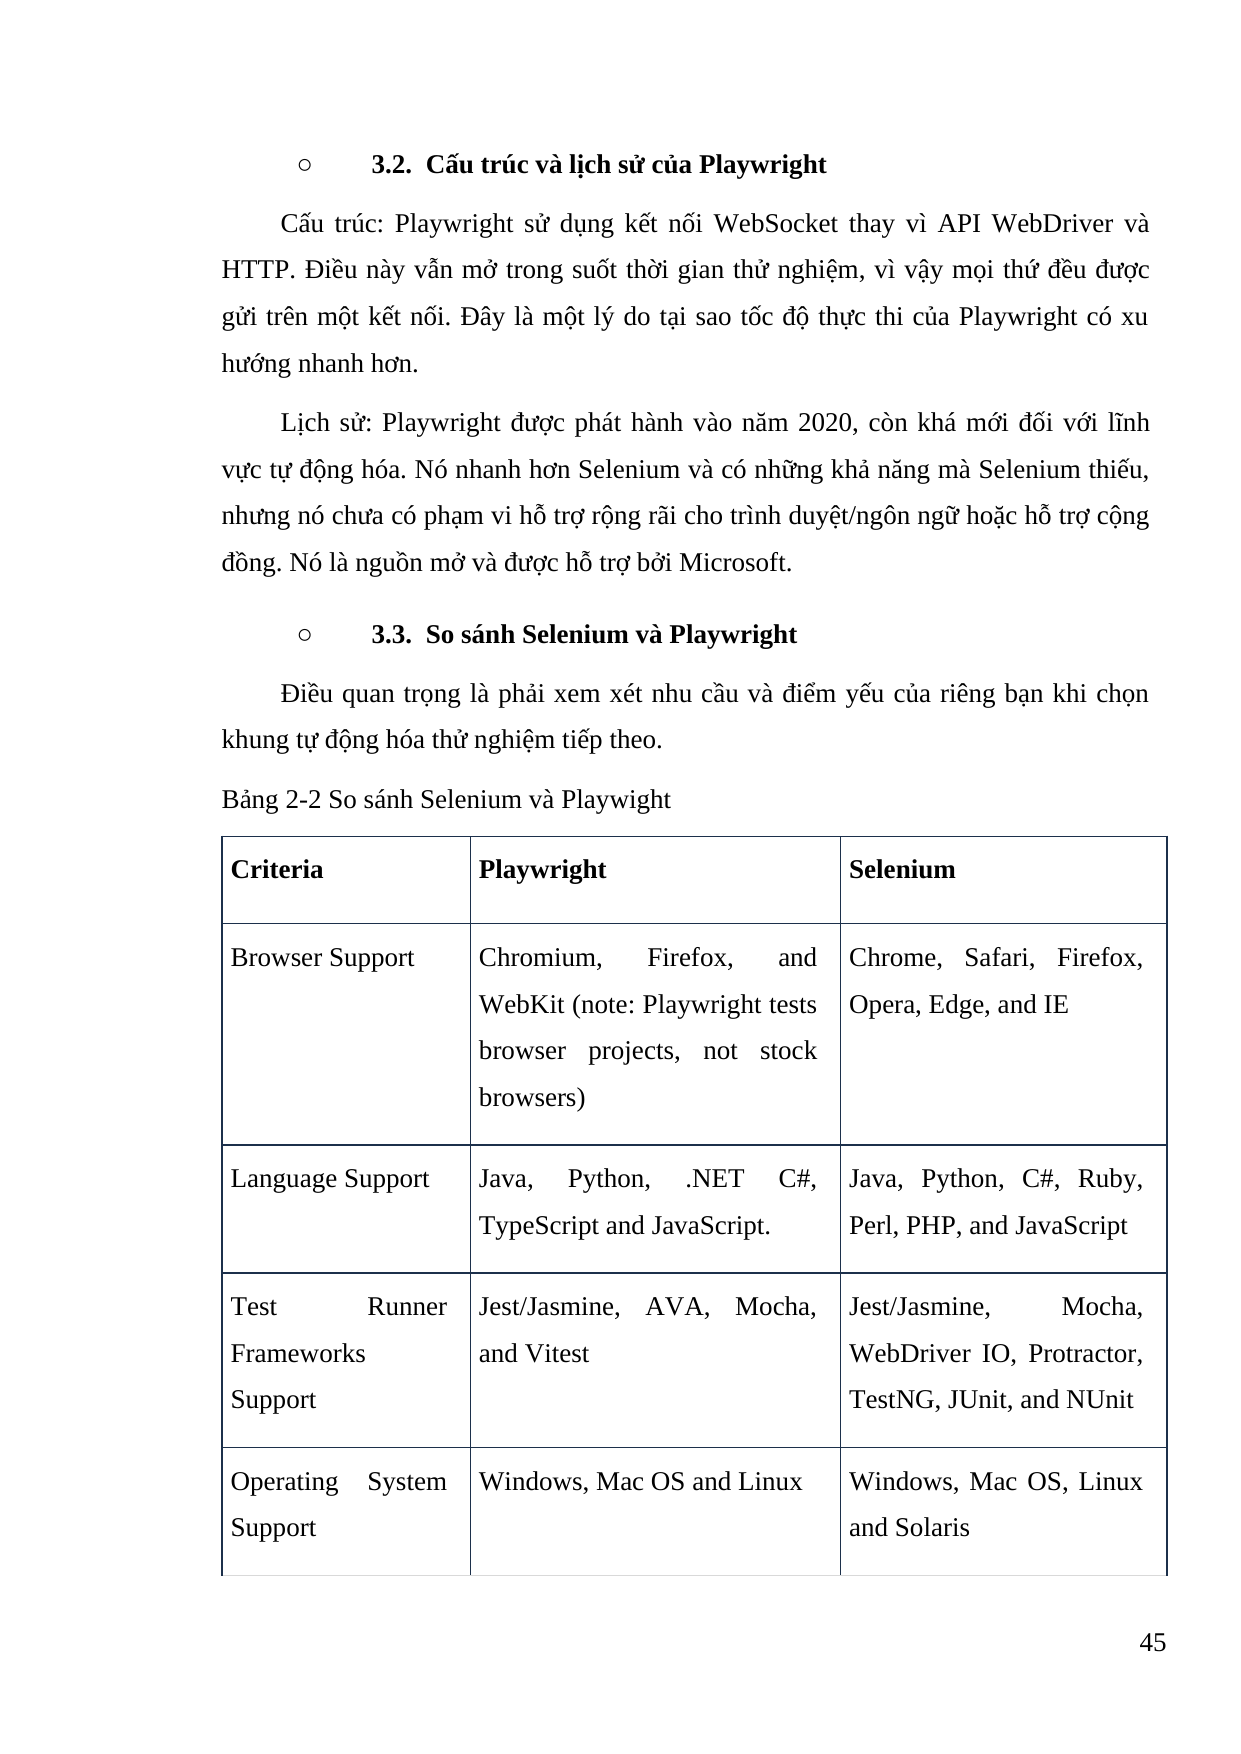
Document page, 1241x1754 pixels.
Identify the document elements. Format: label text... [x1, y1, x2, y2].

table_cell Java, Python, .NET C#, TypeScript and JavaScript. [471, 1146, 840, 1272]
table_cell Chrome, Safari, Firefox, Opera, Edge, and IE [841, 924, 1166, 1144]
text Điều quan trọng là phải xem xét nhu cầu và điểm yếu của riêng bạn khi chọn khung tự động hóa thử nghiệm tiếp theo. [221, 677, 1151, 755]
text Lịch sử: Playwright được phát hành vào năm 2020, còn khá mới đối với lĩnh vực tự động hóa. Nó nhanh hơn Selenium và có những khả năng mà Selenium thiếu, nhưng nó chưa có phạm vi hỗ trợ rộng rãi cho trình duyệt/ngôn ngữ hoặc hỗ trợ cộng đồng. Nó là nguồn mở và được hỗ trợ bởi Microsoft. [221, 406, 1151, 577]
text Cấu trúc: Playwright sử dụng kết nối WebSocket thay vì API WebDriver và HTTP. Điều này vẫn mở trong suốt thời gian thử nghiệm, vì vậy mọi thứ đều được gửi trên một kết nối. Đây là một lý do tại sao tốc độ thực thi của Playwright có xu hướng nhanh hơn. [221, 207, 1151, 378]
table_cell Operating System Support [223, 1448, 470, 1575]
table_cell Jest/Jasmine, Mocha, WebDriver IO, Protractor, TestNG, JUnit, and NUnit [841, 1274, 1166, 1447]
subtitle 3.3. So sánh Selenium và Playwright [296, 618, 1151, 649]
table_cell Test Runner Frameworks Support [223, 1274, 470, 1447]
table_cell Windows, Mac OS, Linux and Solaris [841, 1448, 1166, 1575]
table_cell Chromium, Firefox, and WebKit (note: Playwright tests browser projects, not stock browsers) [471, 924, 840, 1144]
table_cell Windows, Mac OS and Linux [471, 1448, 840, 1575]
table_cell Browser Support [223, 924, 470, 1144]
table_cell Language Support [223, 1146, 470, 1272]
table_cell Java, Python, C#, Ruby, Perl, PHP, and JavaScript [841, 1146, 1166, 1272]
table_header Criteria [223, 837, 470, 923]
table_header Playwright [471, 837, 840, 923]
table_cell Jest/Jasmine, AVA, Mocha, and Vitest [471, 1274, 840, 1447]
text Bảng 2-2 So sánh Selenium và Playwight [221, 783, 1151, 814]
table_header Selenium [841, 837, 1166, 923]
subtitle 3.2. Cấu trúc và lịch sử của Playwright [296, 148, 1151, 179]
